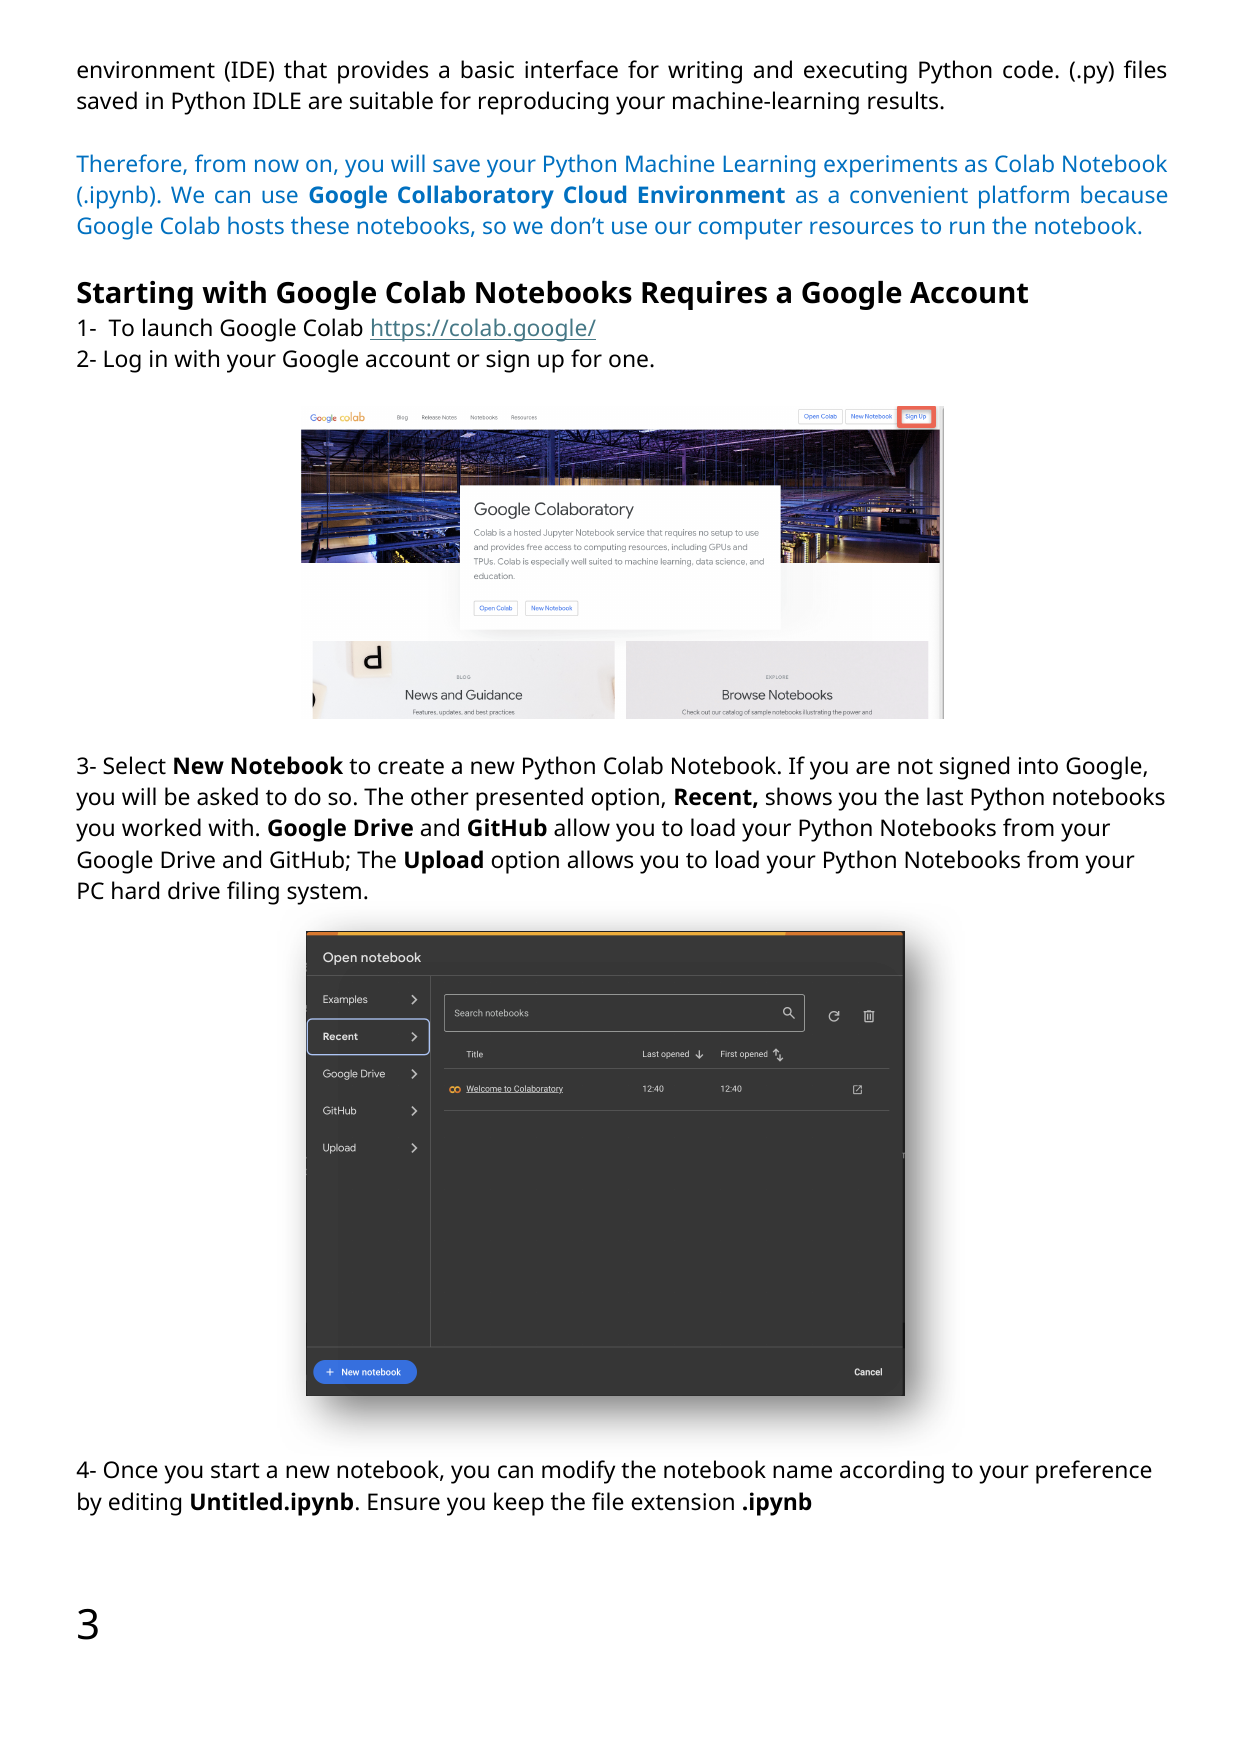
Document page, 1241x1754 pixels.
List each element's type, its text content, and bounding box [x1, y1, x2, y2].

text 2- Log in with your Google account or sign up for one. [76, 343, 1169, 375]
text 3- Select New Notebook to create a new Python Colab Notebook. If you are not signed into Google, you will be asked to do so. The other presented option, Recent, shows you the last Python notebooks you worked with. Google Drive and GitHub allow you to load your Python Notebooks from your Google Drive and GitHub; The Upload option allows you to load your Python Notebooks from your PC hard drive filing system. [76, 750, 1169, 906]
text 1- To launch Google Colab https://colab.google/ [76, 312, 1169, 343]
text 4- Once you start a new notebook, you can modify the notebook name according to your preference by editing Untitled.ipynb. Ensure you keep the file extension .ipynb [76, 1454, 1169, 1517]
text Starting with Google Colab Notebooks Requires a Google Account [76, 272, 1169, 312]
picture [301, 406, 944, 719]
picture [306, 931, 905, 1396]
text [76, 54, 1169, 116]
text Therefore, from now on, you will save your Python Machine Learning experiments as Colab Notebook (.ipynb). We can use Google Collaboratory Cloud Environment as a convenient platform because Google Colab hosts these notebooks, so we don’t use our computer resources to run the notebook. [76, 147, 1169, 241]
